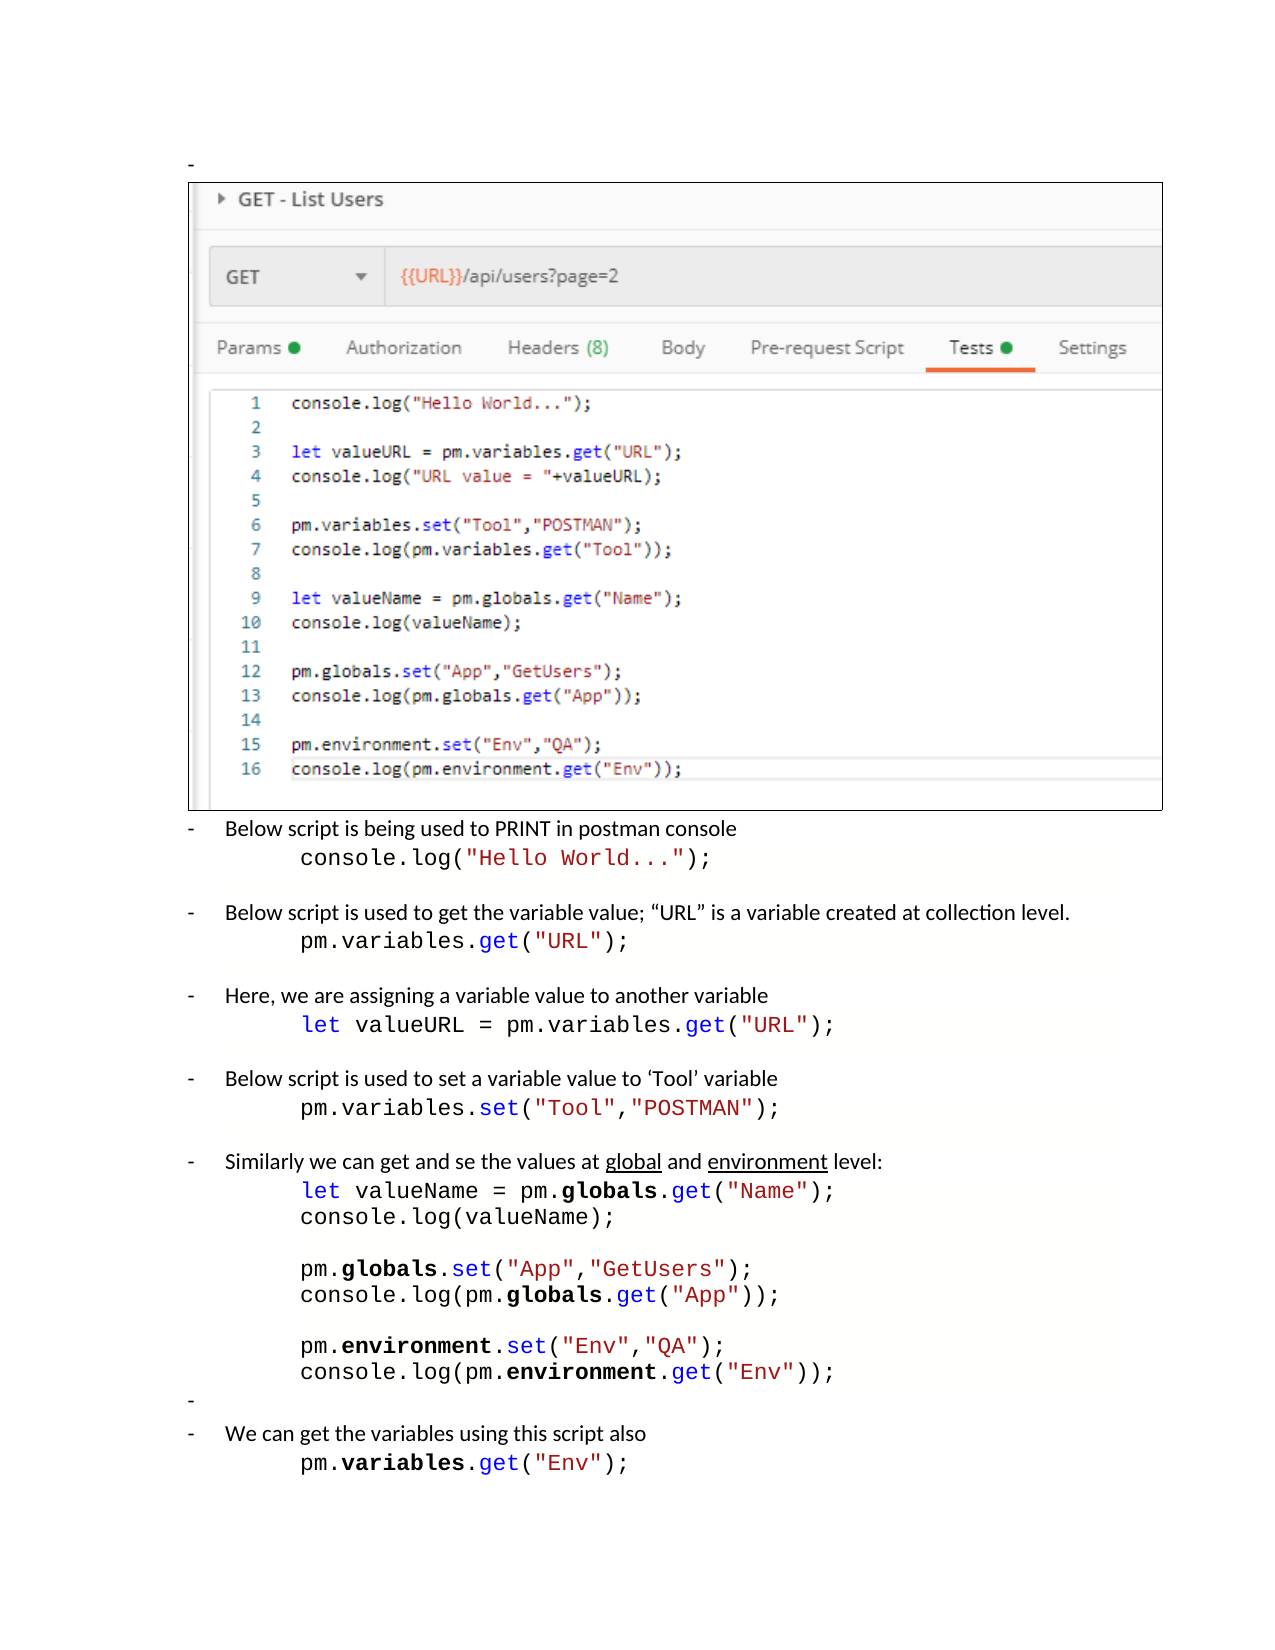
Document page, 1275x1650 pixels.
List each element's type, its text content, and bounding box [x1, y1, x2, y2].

list pm.variables.get("Env"); [300, 1451, 1125, 1477]
list Similarly we can get and se the values at global and environment level: [187, 1147, 1125, 1175]
list let valueName = pm.globals.get("Name"); [300, 1179, 1125, 1205]
list console.log(pm.globals.get("App")); [300, 1283, 1125, 1309]
list console.log(valueName); [300, 1205, 1125, 1231]
list pm.variables.get("URL"); [300, 930, 1125, 956]
list console.log(pm.environment.get("Env")); [300, 1361, 1125, 1387]
list pm.variables.set("Tool","POSTMAN"); [300, 1096, 1125, 1122]
list Below script is used to set a variable value to ‘Tool’ variable [187, 1064, 1125, 1092]
list let valueURL = pm.variables.get("URL"); [300, 1013, 1125, 1039]
list Here, we are assigning a variable value to another variable [187, 981, 1125, 1009]
list Below script is being used to PRINT in postman console [187, 814, 1125, 842]
list pm.environment.set("Env","QA"); [300, 1335, 1125, 1361]
list Below script is used to get the variable value; “URL” is a variable created at collection level. [187, 898, 1125, 926]
list pm.globals.set("App","GetUsers"); [300, 1257, 1125, 1283]
list console.log("Hello World..."); [300, 847, 1125, 873]
list We can get the variables using this script also [187, 1419, 1125, 1447]
picture [189, 183, 1162, 810]
